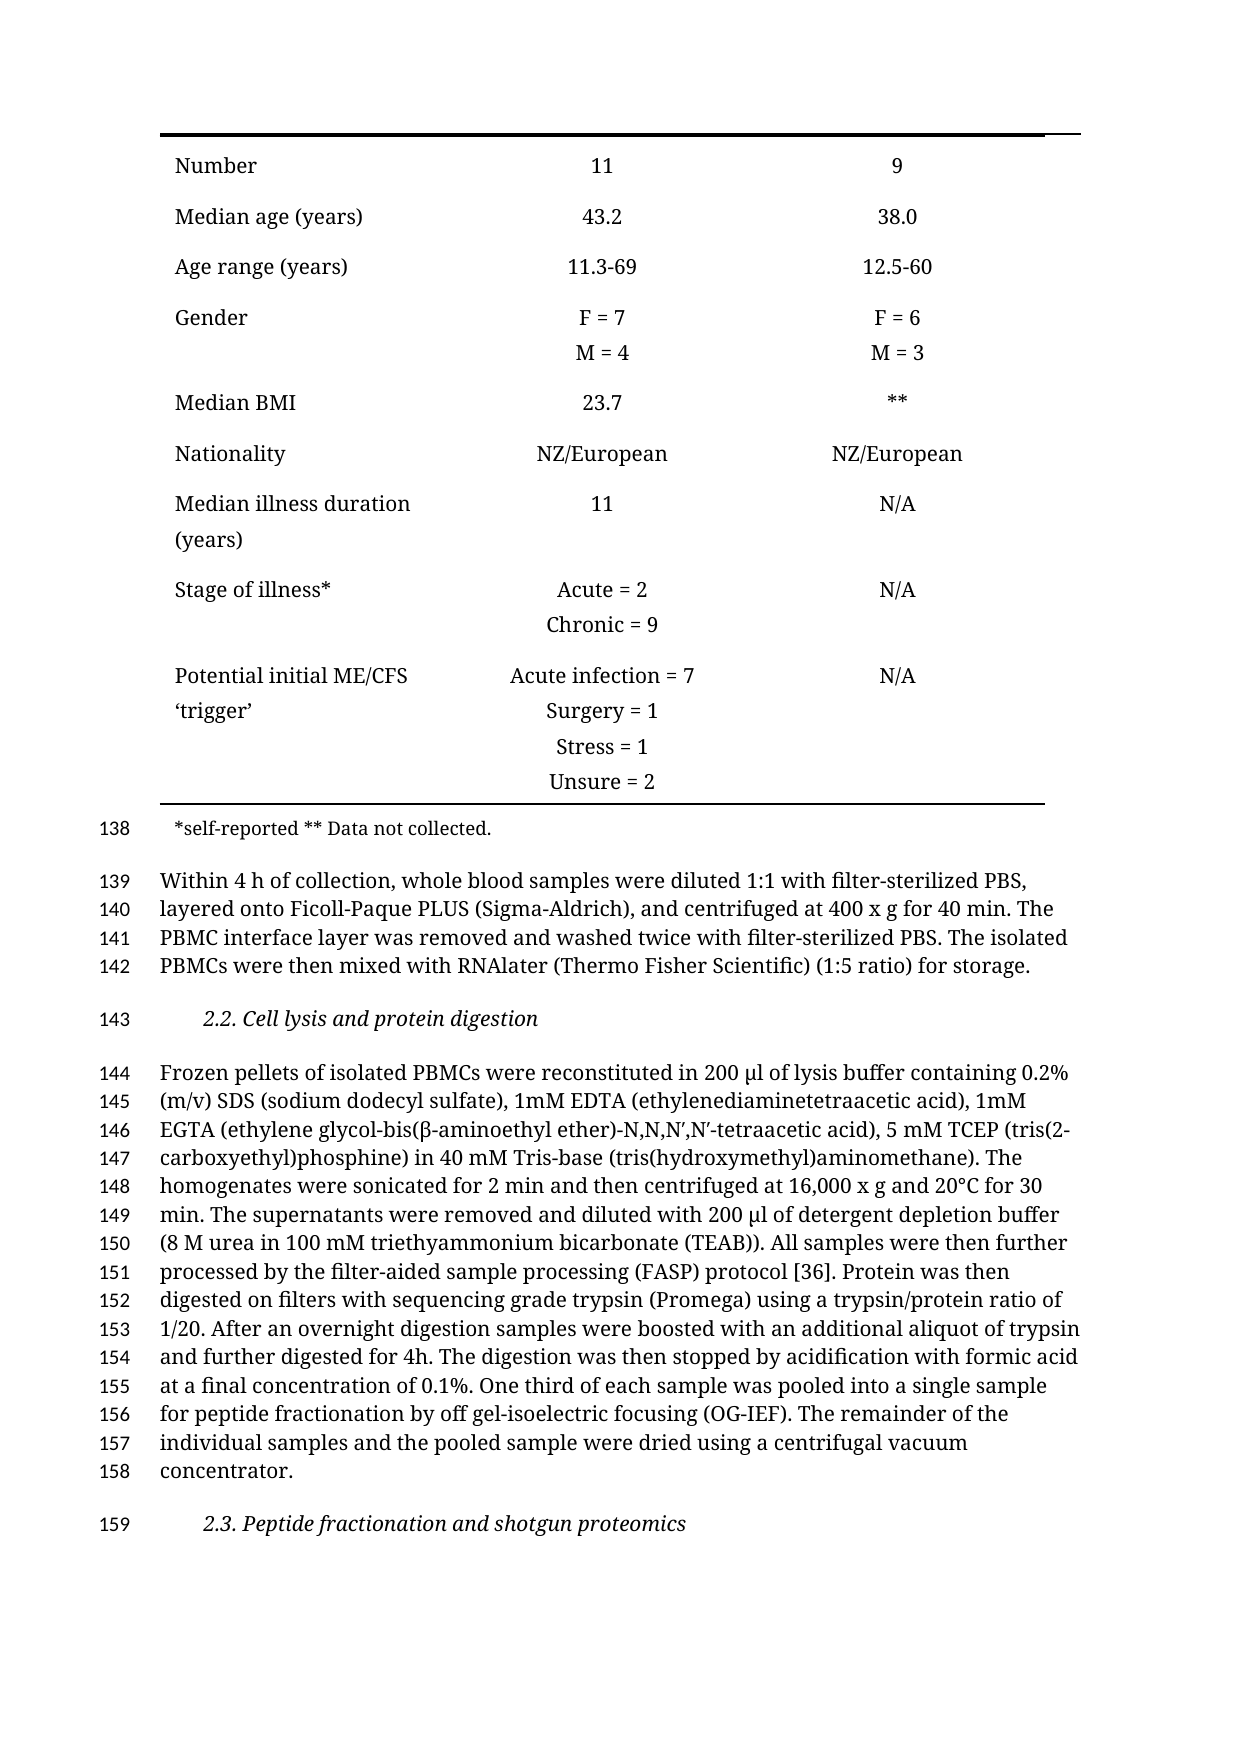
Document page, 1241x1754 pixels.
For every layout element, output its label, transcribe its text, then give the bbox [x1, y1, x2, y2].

text Within 4 h of collection, whole blood samples were diluted 1:1 with filter-sterilized PBS, layered onto Ficoll-Paque PLUS (Sigma-Aldrich), and centrifuged at 400 x g for 40 min. The PBMC interface layer was removed and washed twice with filter-sterilized PBS. The isolated PBMCs were then mixed with RNAlater (Thermo Fisher Scientific) (1:5 ratio) for storage. [159, 866, 1081, 979]
text Frozen pellets of isolated PBMCs were reconstituted in 200 µl of lysis buffer containing 0.2% (m/v) SDS (sodium dodecyl sulfate), 1mM EDTA (ethylenediaminetetraacetic acid), 1mM EGTA (ethylene glycol-bis(β-aminoethyl ether)-N,N,N′,N′-tetraacetic acid), 5 mM TCEP (tris(2-carboxyethyl)phosphine) in 40 mM Tris-base (tris(hydroxymethyl)aminomethane). The homogenates were sonicated for 2 min and then centrifuged at 16,000 x g and 20°C for 30 min. The supernatants were removed and diluted with 200 µl of detergent depletion buffer (8 M urea in 100 mM triethyammonium bicarbonate (TEAB)). All samples were then further processed by the filter-aided sample processing (FASP) protocol [36]. Protein was then digested on filters with sequencing grade trypsin (Promega) using a trypsin/protein ratio of 1/20. After an overnight digestion samples were boosted with an additional aliquot of trypsin and further digested for 4h. The digestion was then stopped by acidification with formic acid at a final concentration of 0.1%. One third of each sample was pooled into a single sample for peptide fractionation by off gel-isoelectric focusing (OG-IEF). The remainder of the individual samples and the pooled sample were dried using a centrifugal vacuum concentrator. [159, 1058, 1081, 1484]
table_cell Number [160, 137, 454, 187]
table_cell 11 [455, 137, 750, 187]
text *self-reported ** Data not collected. [159, 805, 1081, 841]
table_cell 43.2 [455, 188, 750, 238]
table_cell N/A [750, 561, 1045, 647]
table_cell 23.7 [455, 374, 750, 424]
table_cell ** [750, 374, 1045, 424]
table_cell Gender [160, 288, 454, 374]
table_cell NZ/European [455, 425, 750, 475]
table_cell Median illness duration (years) [160, 475, 454, 561]
table_cell F = 6 M = 3 [750, 288, 1045, 374]
table_cell Potential initial ME/CFS ‘trigger’ [160, 647, 454, 803]
table_cell N/A [750, 647, 1045, 803]
text 2.2. Cell lysis and protein digestion [159, 1004, 1081, 1033]
table_cell 12.5-60 [750, 238, 1045, 288]
table_cell NZ/European [750, 425, 1045, 475]
text 2.3. Peptide fractionation and shotgun proteomics [159, 1509, 1081, 1538]
table_cell N/A [750, 475, 1045, 561]
table_cell Stage of illness* [160, 561, 454, 647]
table_cell Acute infection = 7 Surgery = 1 Stress = 1 Unsure = 2 [455, 647, 750, 803]
table_cell 11 [455, 475, 750, 561]
table_cell Median age (years) [160, 188, 454, 238]
table_cell F = 7 M = 4 [455, 288, 750, 374]
table_cell 38.0 [750, 188, 1045, 238]
table_cell 11.3-69 [455, 238, 750, 288]
table_cell Nationality [160, 425, 454, 475]
table_cell Median BMI [160, 374, 454, 424]
table_cell Acute = 2 Chronic = 9 [455, 561, 750, 647]
table_cell Age range (years) [160, 238, 454, 288]
table_cell 9 [750, 137, 1045, 187]
